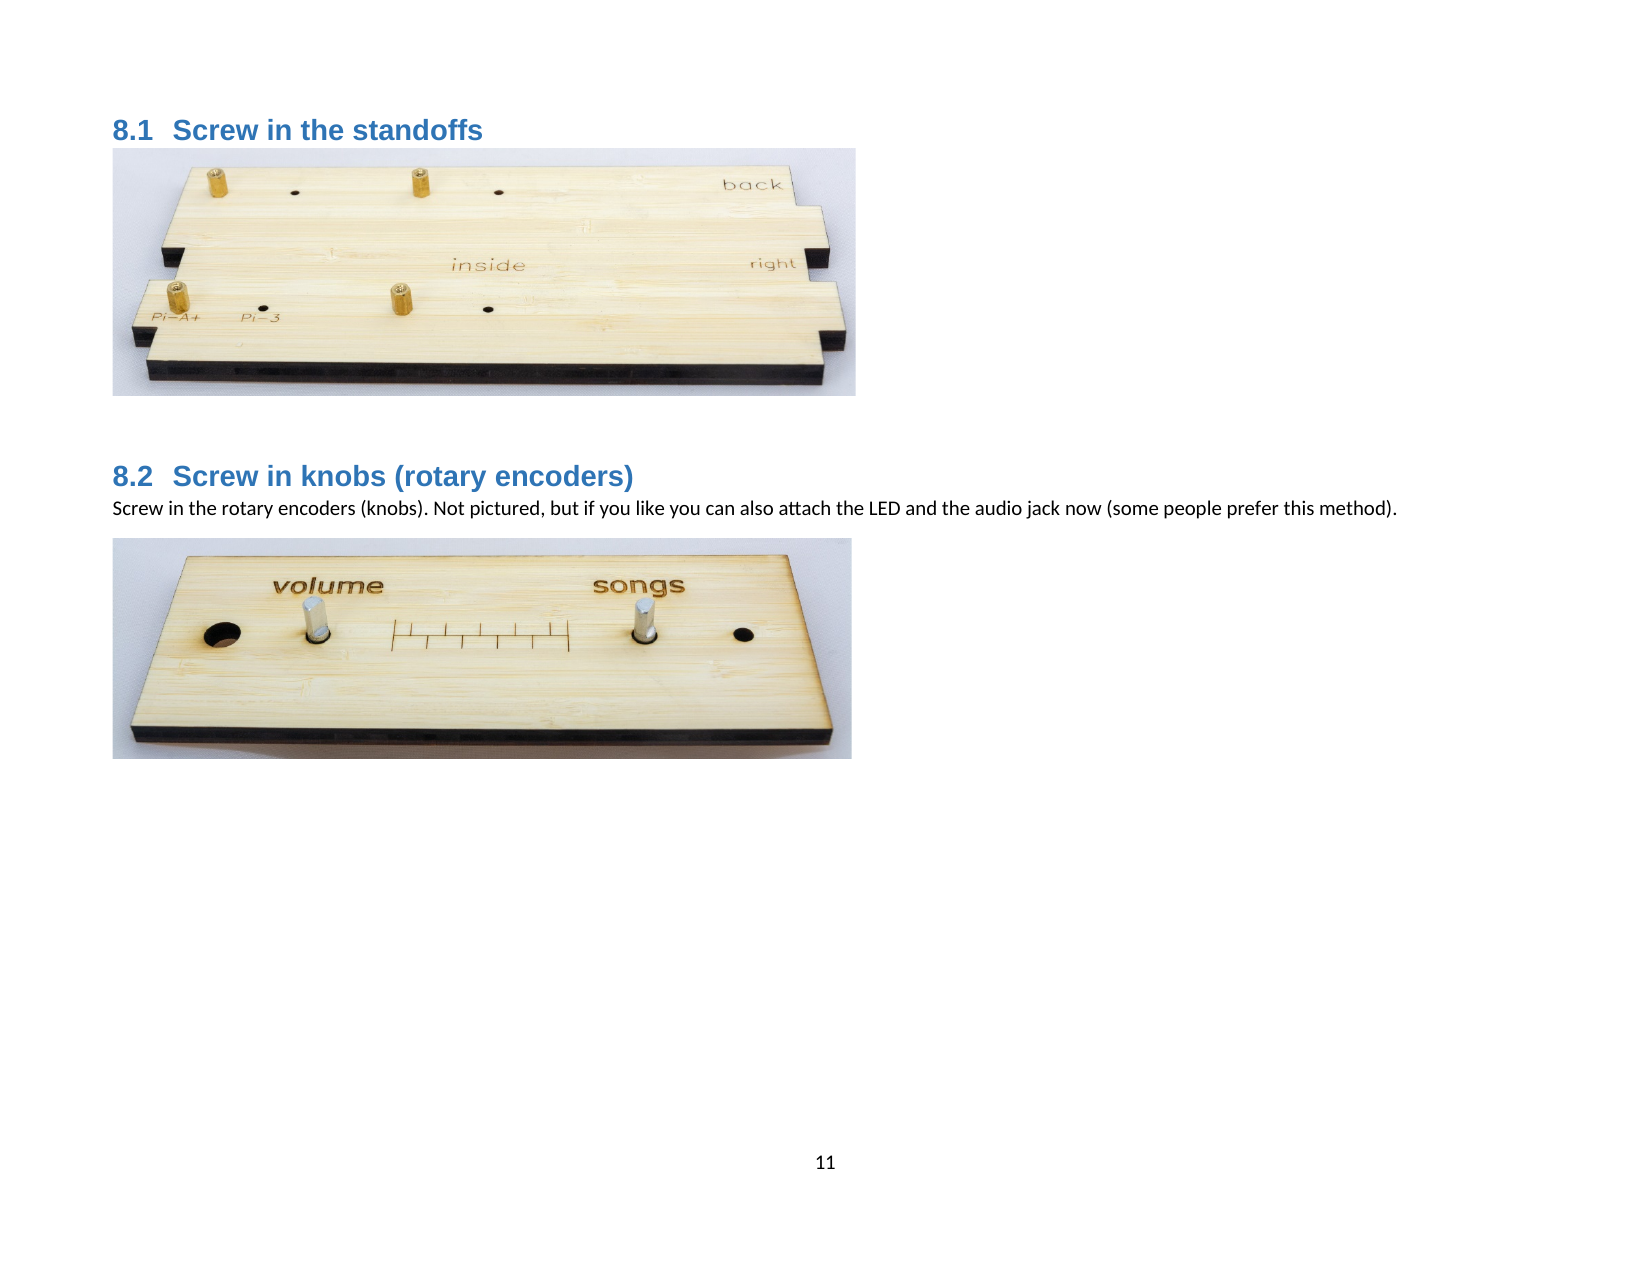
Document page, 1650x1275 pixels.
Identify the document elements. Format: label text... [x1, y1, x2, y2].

picture [112, 538, 852, 759]
subtitle Screw in knobs (rotary encoders) [112, 459, 1537, 492]
subtitle Screw in the standoffs [112, 112, 1537, 146]
picture [112, 148, 856, 396]
text Screw in the rotary encoders (knobs). Not pictured, but if you like you can also attach the LED and the audio jack now (some people prefer this method). [112, 495, 1537, 520]
